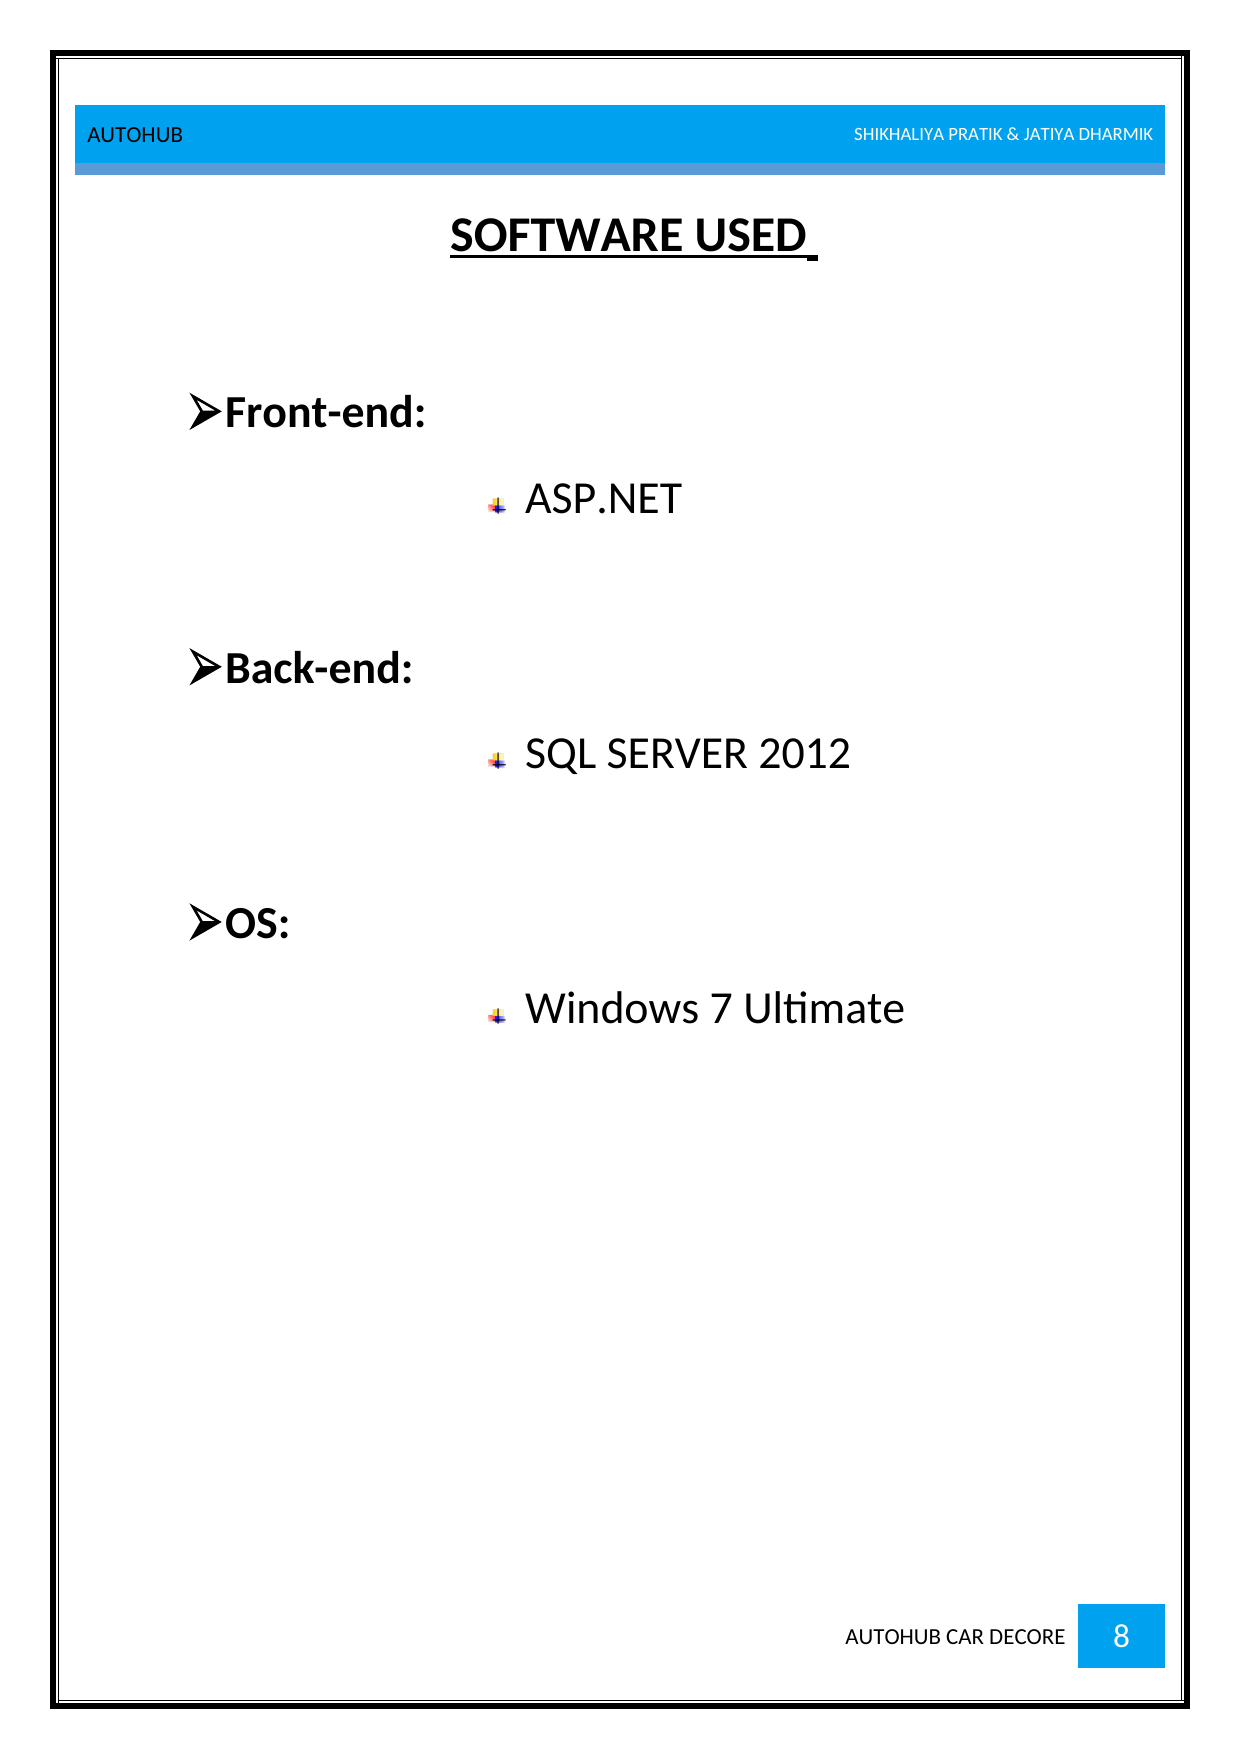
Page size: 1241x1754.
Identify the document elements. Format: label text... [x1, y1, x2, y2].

picture [488, 496, 506, 514]
list ASP.NET [487, 468, 1165, 524]
list Front-end: [187, 383, 1165, 439]
list SQL SERVER 2012 [487, 724, 1165, 780]
picture [488, 751, 506, 769]
picture [488, 1007, 506, 1024]
list OS: [187, 894, 1165, 950]
list Back-end: [187, 639, 1165, 695]
list Windows 7 Ultimate [487, 979, 1165, 1035]
text SOFTWARE USED [75, 203, 1165, 264]
